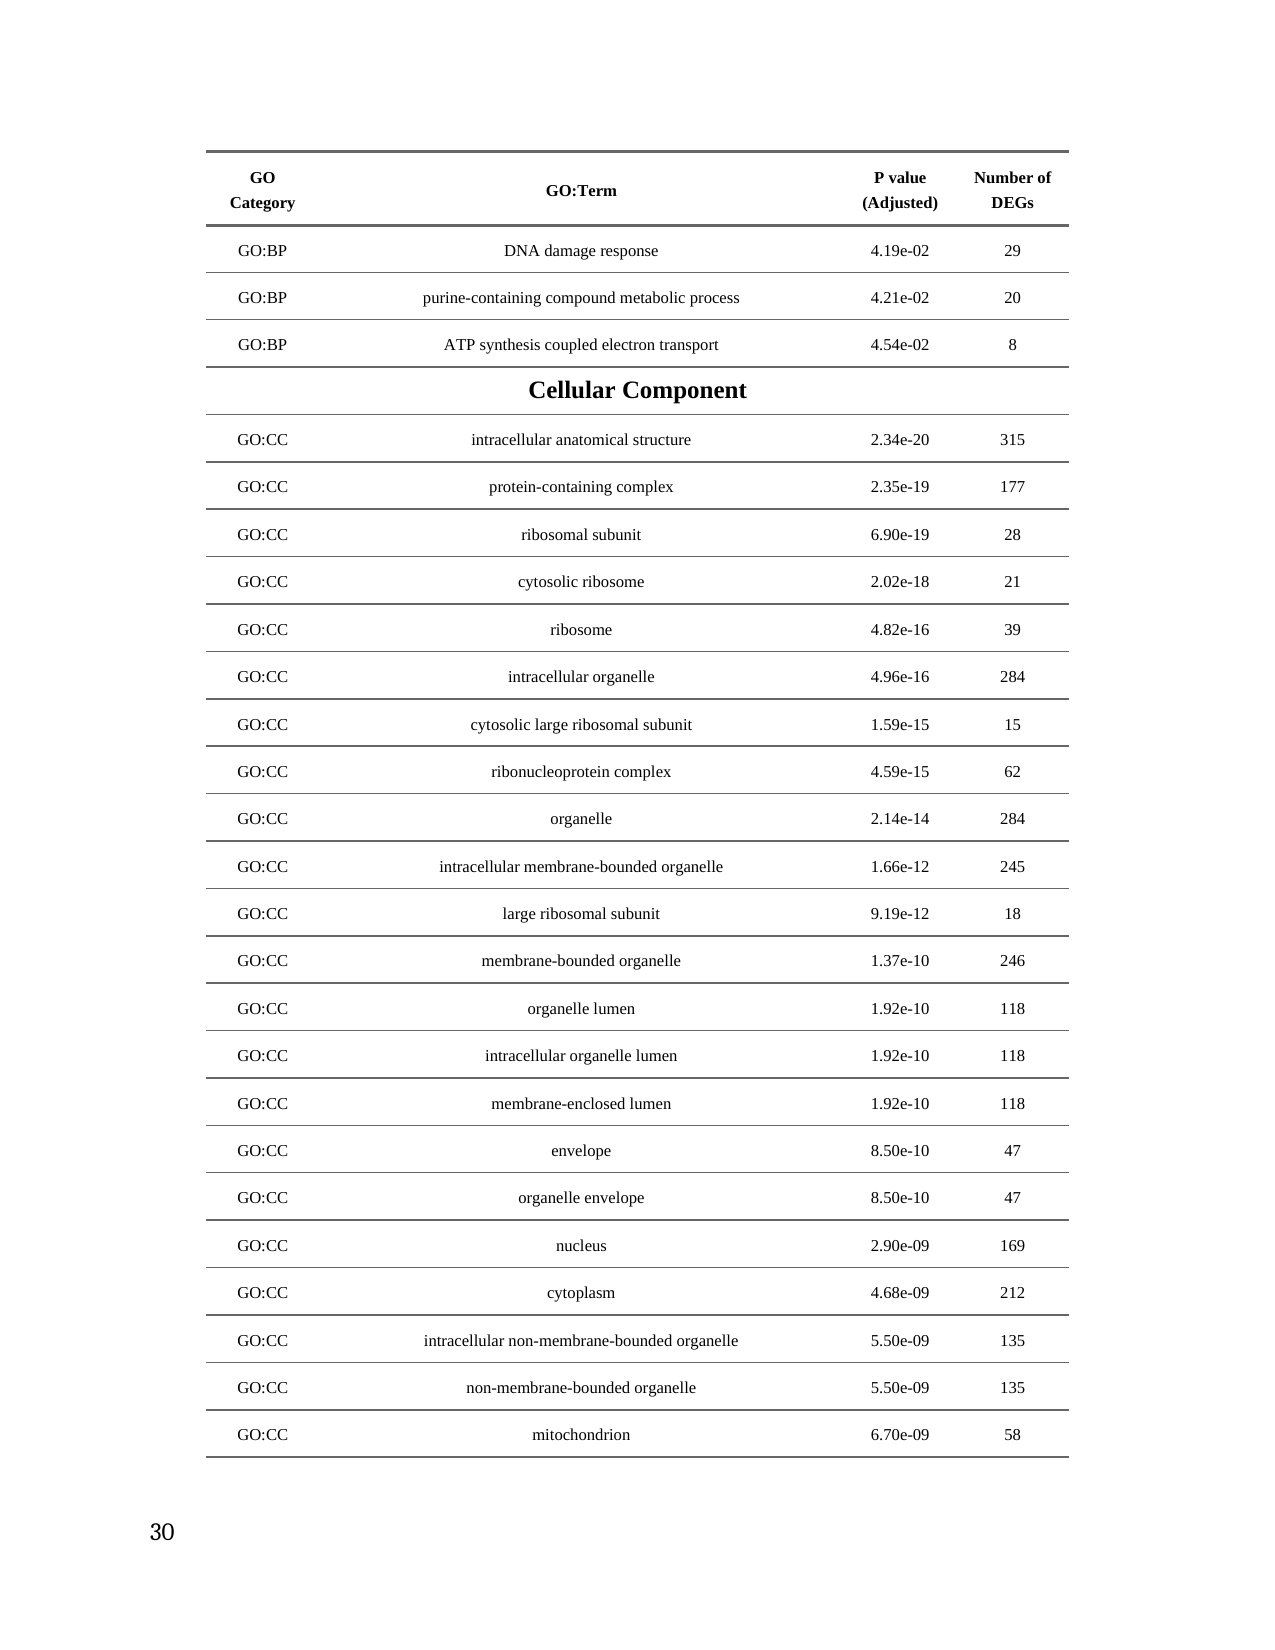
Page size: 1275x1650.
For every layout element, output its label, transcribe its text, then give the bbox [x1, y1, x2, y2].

table_cell 4.19e-02 [844, 227, 956, 271]
table_cell 118 [956, 984, 1069, 1030]
table_cell 9.19e-12 [844, 889, 956, 935]
table_cell GO:CC [206, 605, 319, 651]
table_cell Cellular Component [206, 368, 1069, 413]
table_cell cytosolic large ribosomal subunit [319, 700, 844, 745]
table_cell 1.92e-10 [844, 984, 956, 1030]
table_cell 135 [956, 1316, 1069, 1361]
table_cell 21 [956, 557, 1069, 603]
table_cell GO:CC [206, 794, 319, 840]
table_cell 1.92e-10 [844, 1079, 956, 1124]
table_cell membrane-bounded organelle [319, 937, 844, 982]
table_cell 2.14e-14 [844, 794, 956, 840]
table_cell 47 [956, 1173, 1069, 1219]
table_cell intracellular non-membrane-bounded organelle [319, 1316, 844, 1361]
table_cell 4.68e-09 [844, 1268, 956, 1314]
table_cell 1.66e-12 [844, 842, 956, 887]
table_cell 47 [956, 1126, 1069, 1172]
table_cell GO:CC [206, 1126, 319, 1172]
table_cell ribosomal subunit [319, 510, 844, 556]
table_cell 4.21e-02 [844, 273, 956, 319]
table_cell non-membrane-bounded organelle [319, 1363, 844, 1409]
table_cell intracellular anatomical structure [319, 415, 844, 461]
table_cell GO:CC [206, 889, 319, 935]
table_cell 4.96e-16 [844, 652, 956, 698]
table_cell 20 [956, 273, 1069, 319]
table_cell protein-containing complex [319, 463, 844, 508]
table_cell GO:CC [206, 557, 319, 603]
table_header GO Category [206, 153, 319, 224]
table_cell 15 [956, 700, 1069, 745]
table_cell DNA damage response [319, 227, 844, 271]
table_cell 1.59e-15 [844, 700, 956, 745]
table_cell 2.35e-19 [844, 463, 956, 508]
table_cell GO:CC [206, 1411, 319, 1456]
table_cell 4.82e-16 [844, 605, 956, 651]
table_cell 6.70e-09 [844, 1411, 956, 1456]
table_cell 245 [956, 842, 1069, 887]
table_cell 118 [956, 1079, 1069, 1124]
table_cell nucleus [319, 1221, 844, 1267]
table_cell 212 [956, 1268, 1069, 1314]
table_cell intracellular organelle lumen [319, 1031, 844, 1077]
table_cell 62 [956, 747, 1069, 793]
table_cell GO:CC [206, 984, 319, 1030]
table_cell 135 [956, 1363, 1069, 1409]
table_cell GO:CC [206, 652, 319, 698]
table_cell membrane-enclosed lumen [319, 1079, 844, 1124]
table_cell GO:CC [206, 463, 319, 508]
table_cell GO:CC [206, 1031, 319, 1077]
table_cell GO:BP [206, 273, 319, 319]
table_header Number of DEGs [956, 153, 1069, 224]
table_cell GO:CC [206, 1363, 319, 1409]
table_cell 8.50e-10 [844, 1126, 956, 1172]
table_cell 18 [956, 889, 1069, 935]
table_cell GO:BP [206, 320, 319, 366]
table_cell 4.54e-02 [844, 320, 956, 366]
table_cell 8 [956, 320, 1069, 366]
table_cell envelope [319, 1126, 844, 1172]
table_cell GO:CC [206, 700, 319, 745]
table_cell intracellular membrane-bounded organelle [319, 842, 844, 887]
table_cell GO:CC [206, 1268, 319, 1314]
table_cell 2.90e-09 [844, 1221, 956, 1267]
table_cell 2.34e-20 [844, 415, 956, 461]
table_cell 29 [956, 227, 1069, 271]
table_cell GO:CC [206, 510, 319, 556]
table_cell ribonucleoprotein complex [319, 747, 844, 793]
table_cell GO:CC [206, 747, 319, 793]
table_cell organelle [319, 794, 844, 840]
table_cell GO:CC [206, 1316, 319, 1361]
table_cell 1.92e-10 [844, 1031, 956, 1077]
table_cell GO:CC [206, 1173, 319, 1219]
table_cell organelle envelope [319, 1173, 844, 1219]
table_cell ATP synthesis coupled electron transport [319, 320, 844, 366]
table_cell 1.37e-10 [844, 937, 956, 982]
table_cell 246 [956, 937, 1069, 982]
table_cell intracellular organelle [319, 652, 844, 698]
table_cell GO:CC [206, 415, 319, 461]
table_cell cytoplasm [319, 1268, 844, 1314]
table_cell GO:CC [206, 842, 319, 887]
table_cell organelle lumen [319, 984, 844, 1030]
table_cell ribosome [319, 605, 844, 651]
table_cell mitochondrion [319, 1411, 844, 1456]
table_cell 39 [956, 605, 1069, 651]
table_cell cytosolic ribosome [319, 557, 844, 603]
table_cell 5.50e-09 [844, 1363, 956, 1409]
table_cell purine-containing compound metabolic process [319, 273, 844, 319]
table_cell 284 [956, 794, 1069, 840]
table_cell 8.50e-10 [844, 1173, 956, 1219]
table_header P value (Adjusted) [844, 153, 956, 224]
table_cell large ribosomal subunit [319, 889, 844, 935]
table_cell 6.90e-19 [844, 510, 956, 556]
table_cell GO:BP [206, 227, 319, 271]
table_cell 4.59e-15 [844, 747, 956, 793]
table_cell 169 [956, 1221, 1069, 1267]
table_cell 2.02e-18 [844, 557, 956, 603]
table_header GO:Term [319, 153, 844, 224]
table_cell 177 [956, 463, 1069, 508]
table_cell GO:CC [206, 1221, 319, 1267]
table_cell 28 [956, 510, 1069, 556]
table_cell 315 [956, 415, 1069, 461]
table_cell 58 [956, 1411, 1069, 1456]
table_cell 5.50e-09 [844, 1316, 956, 1361]
table_cell GO:CC [206, 1079, 319, 1124]
table_cell 284 [956, 652, 1069, 698]
table_cell 118 [956, 1031, 1069, 1077]
table_cell GO:CC [206, 937, 319, 982]
